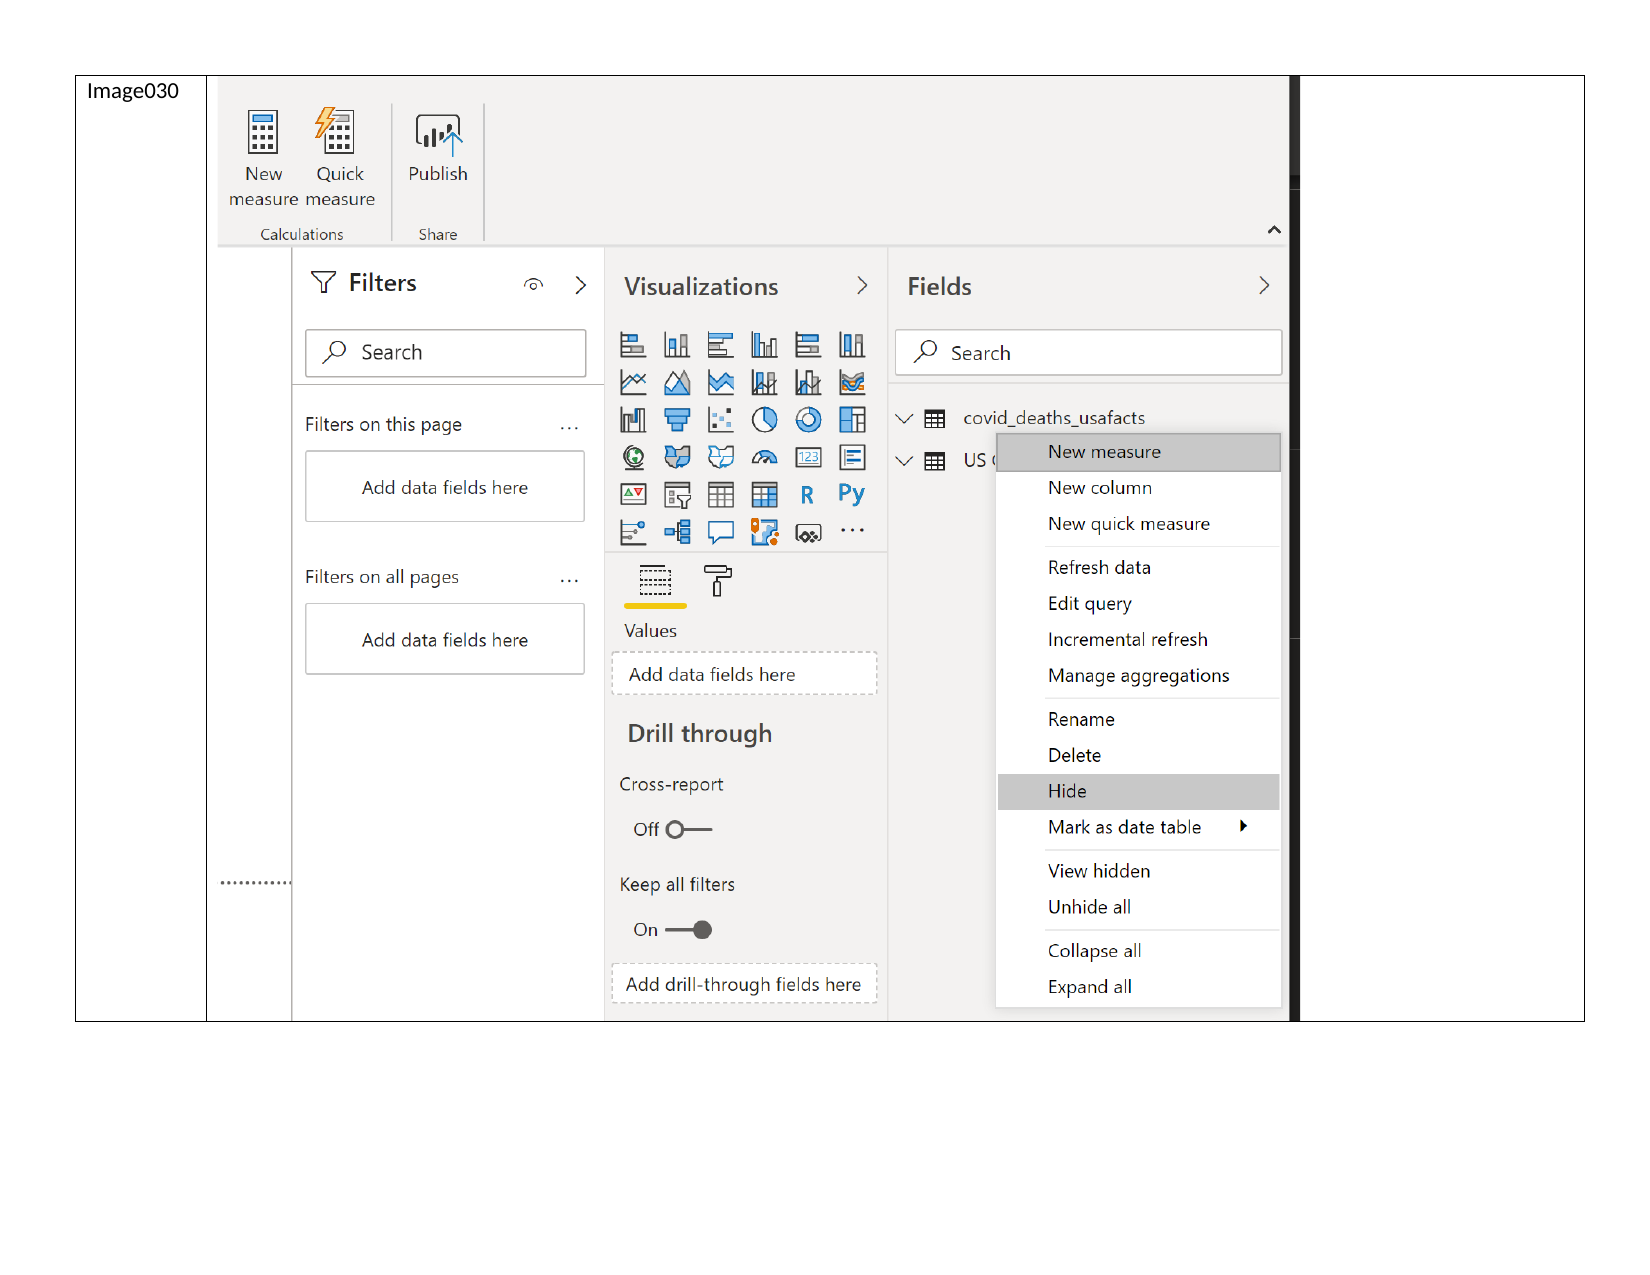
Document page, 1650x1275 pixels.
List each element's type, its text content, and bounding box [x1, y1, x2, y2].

picture [217, 76, 1301, 1021]
table_cell [1301, 76, 1584, 1021]
table_cell [207, 76, 217, 1021]
table_cell Image030 [76, 76, 206, 1021]
